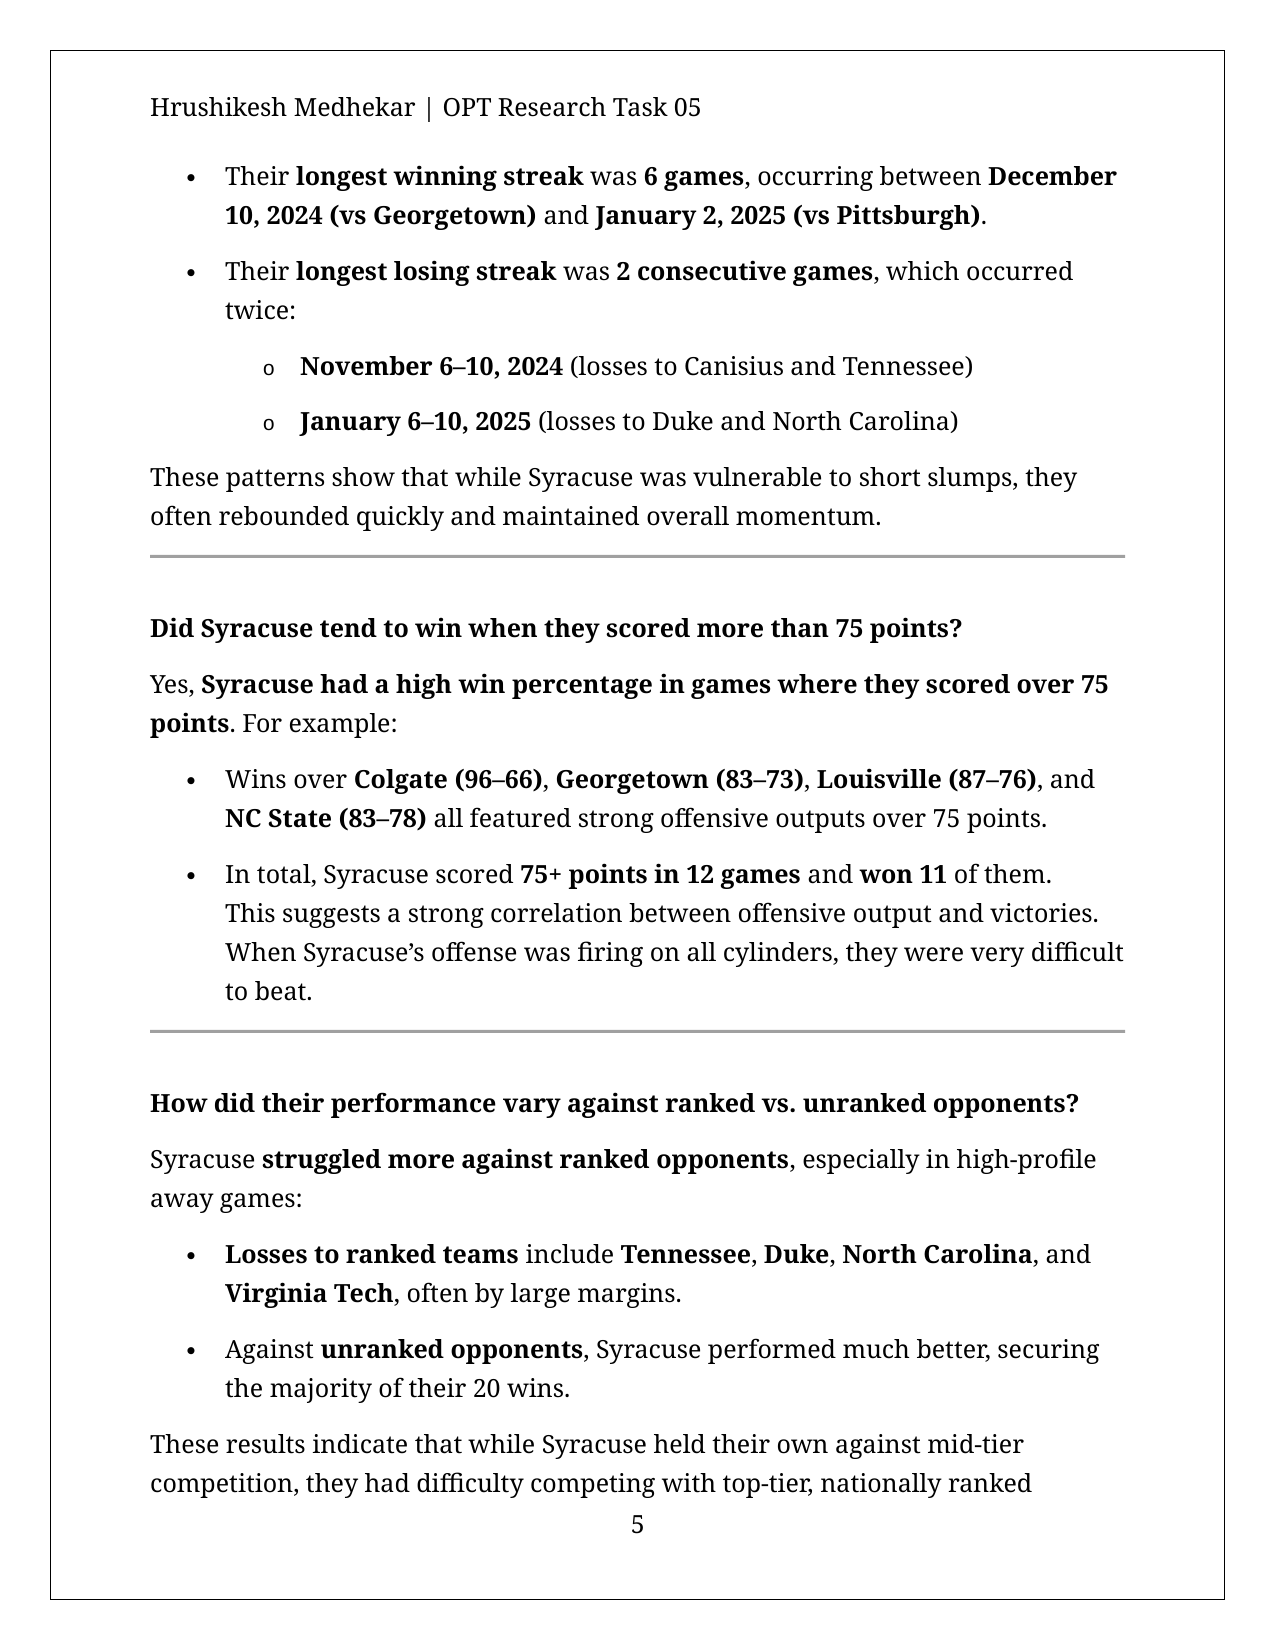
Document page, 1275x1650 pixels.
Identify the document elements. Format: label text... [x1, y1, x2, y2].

text Syracuse struggled more against ranked opponents, especially in high-profile away games: [150, 1141, 1125, 1215]
list Their longest losing streak was 2 consecutive games, which occurred twice: [187, 253, 1125, 326]
text How did their performance vary against ranked vs. unranked opponents? [150, 1086, 1125, 1120]
list Wins over Colgate (96–66), Georgetown (83–73), Louisville (87–76), and NC State (83–78) all featured strong offensive outputs over 75 points. [187, 761, 1125, 835]
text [150, 1426, 1125, 1500]
list Against unranked opponents, Syracuse performed much better, securing the majority of their 20 wins. [187, 1331, 1125, 1405]
list November 6–10, 2024 (losses to Canisius and Tennessee) [262, 348, 1125, 382]
text Did Syracuse tend to win when they scored more than 75 points? [150, 611, 1125, 645]
text These patterns show that while Syracuse was vulnerable to short slumps, they often rebounded quickly and maintained overall momentum. [150, 460, 1125, 533]
list Losses to ranked teams include Tennessee, Duke, North Carolina, and Virginia Tech, often by large margins. [187, 1236, 1125, 1310]
text Yes, Syracuse had a high win percentage in games where they scored over 75 points. For example: [150, 666, 1125, 740]
list Their longest winning streak was 6 games, occurring between December 10, 2024 (vs Georgetown) and January 2, 2025 (vs Pittsburgh). [187, 158, 1125, 231]
list January 6–10, 2025 (losses to Duke and North Carolina) [262, 404, 1125, 438]
list In total, Syracuse scored 75+ points in 12 games and won 11 of them. This suggests a strong correlation between offensive output and victories. When Syracuse’s offense was firing on all cylinders, they were very difficult to beat. [187, 856, 1125, 1008]
